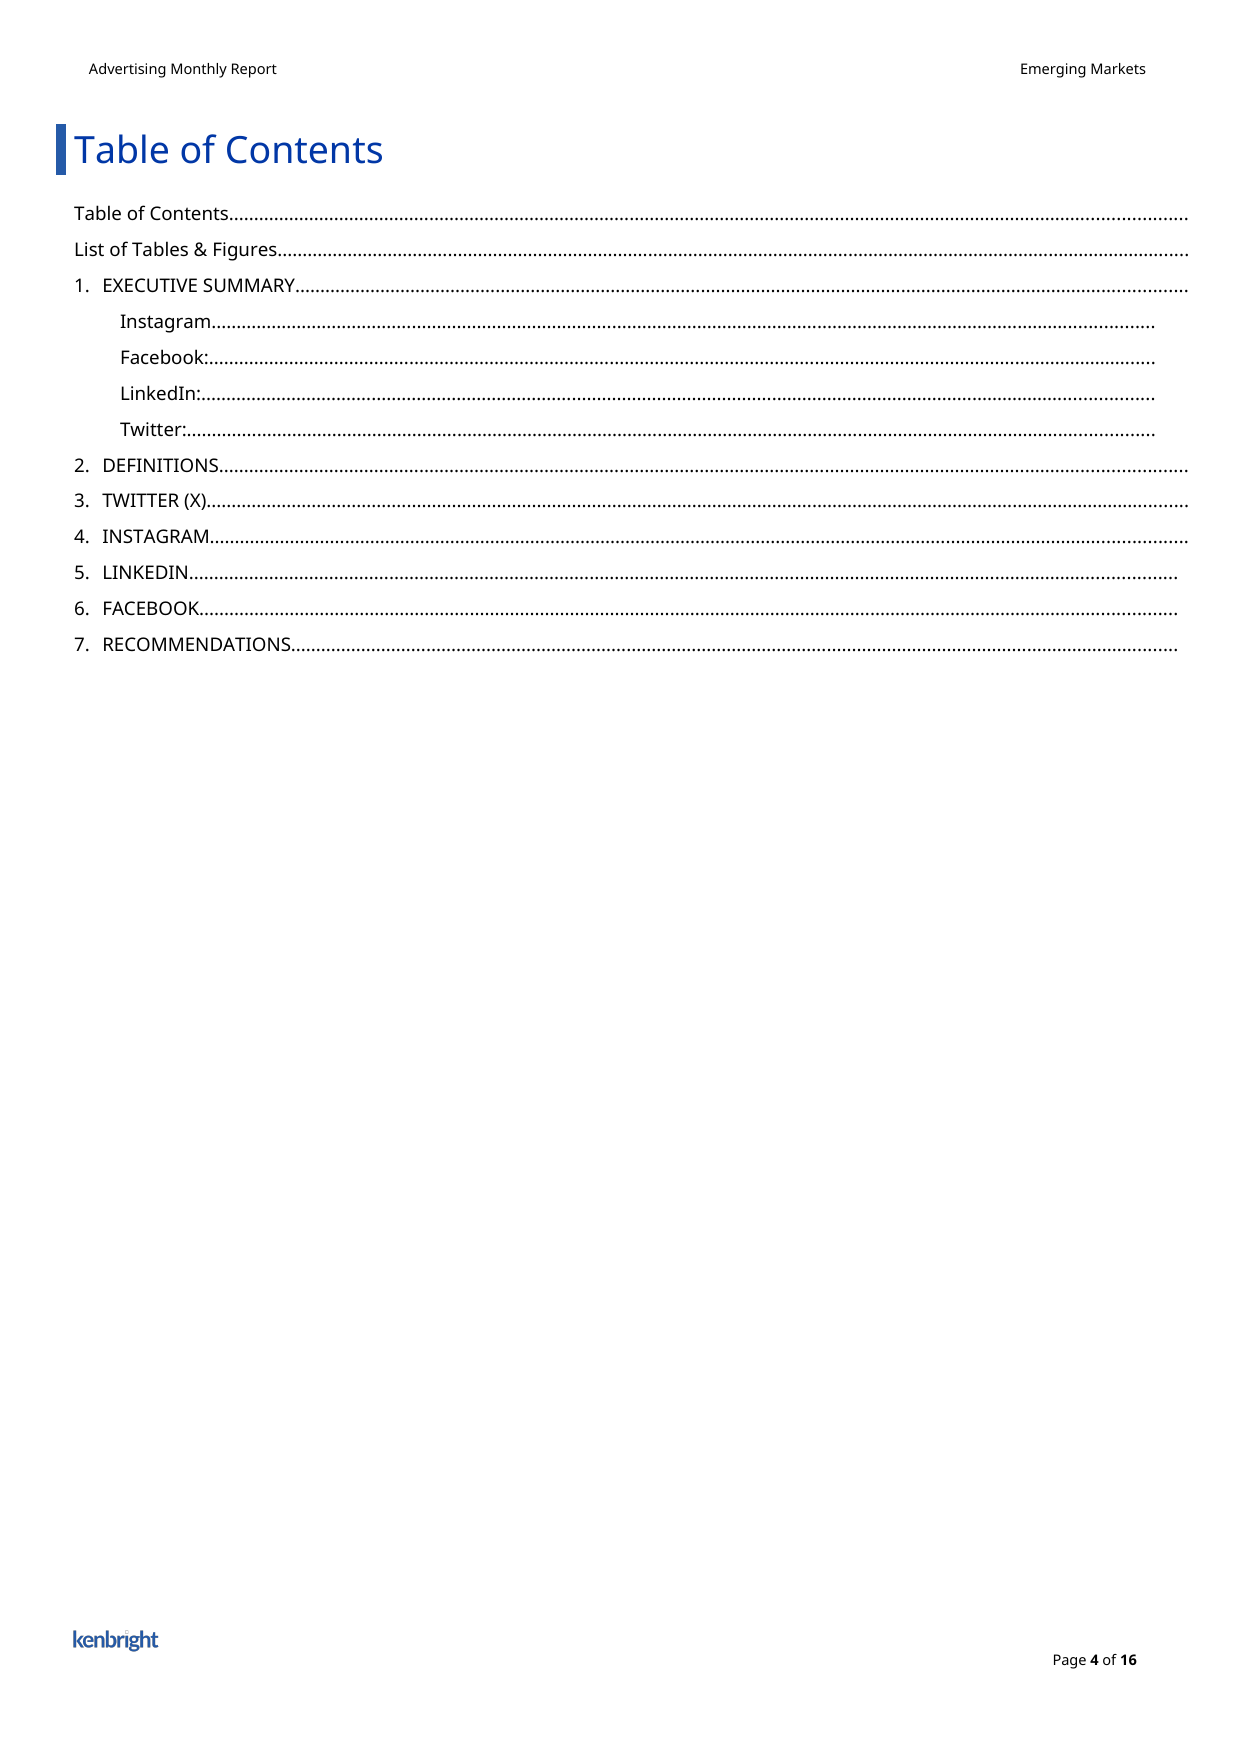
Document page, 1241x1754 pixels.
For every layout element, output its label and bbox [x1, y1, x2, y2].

picture [66, 1609, 166, 1670]
